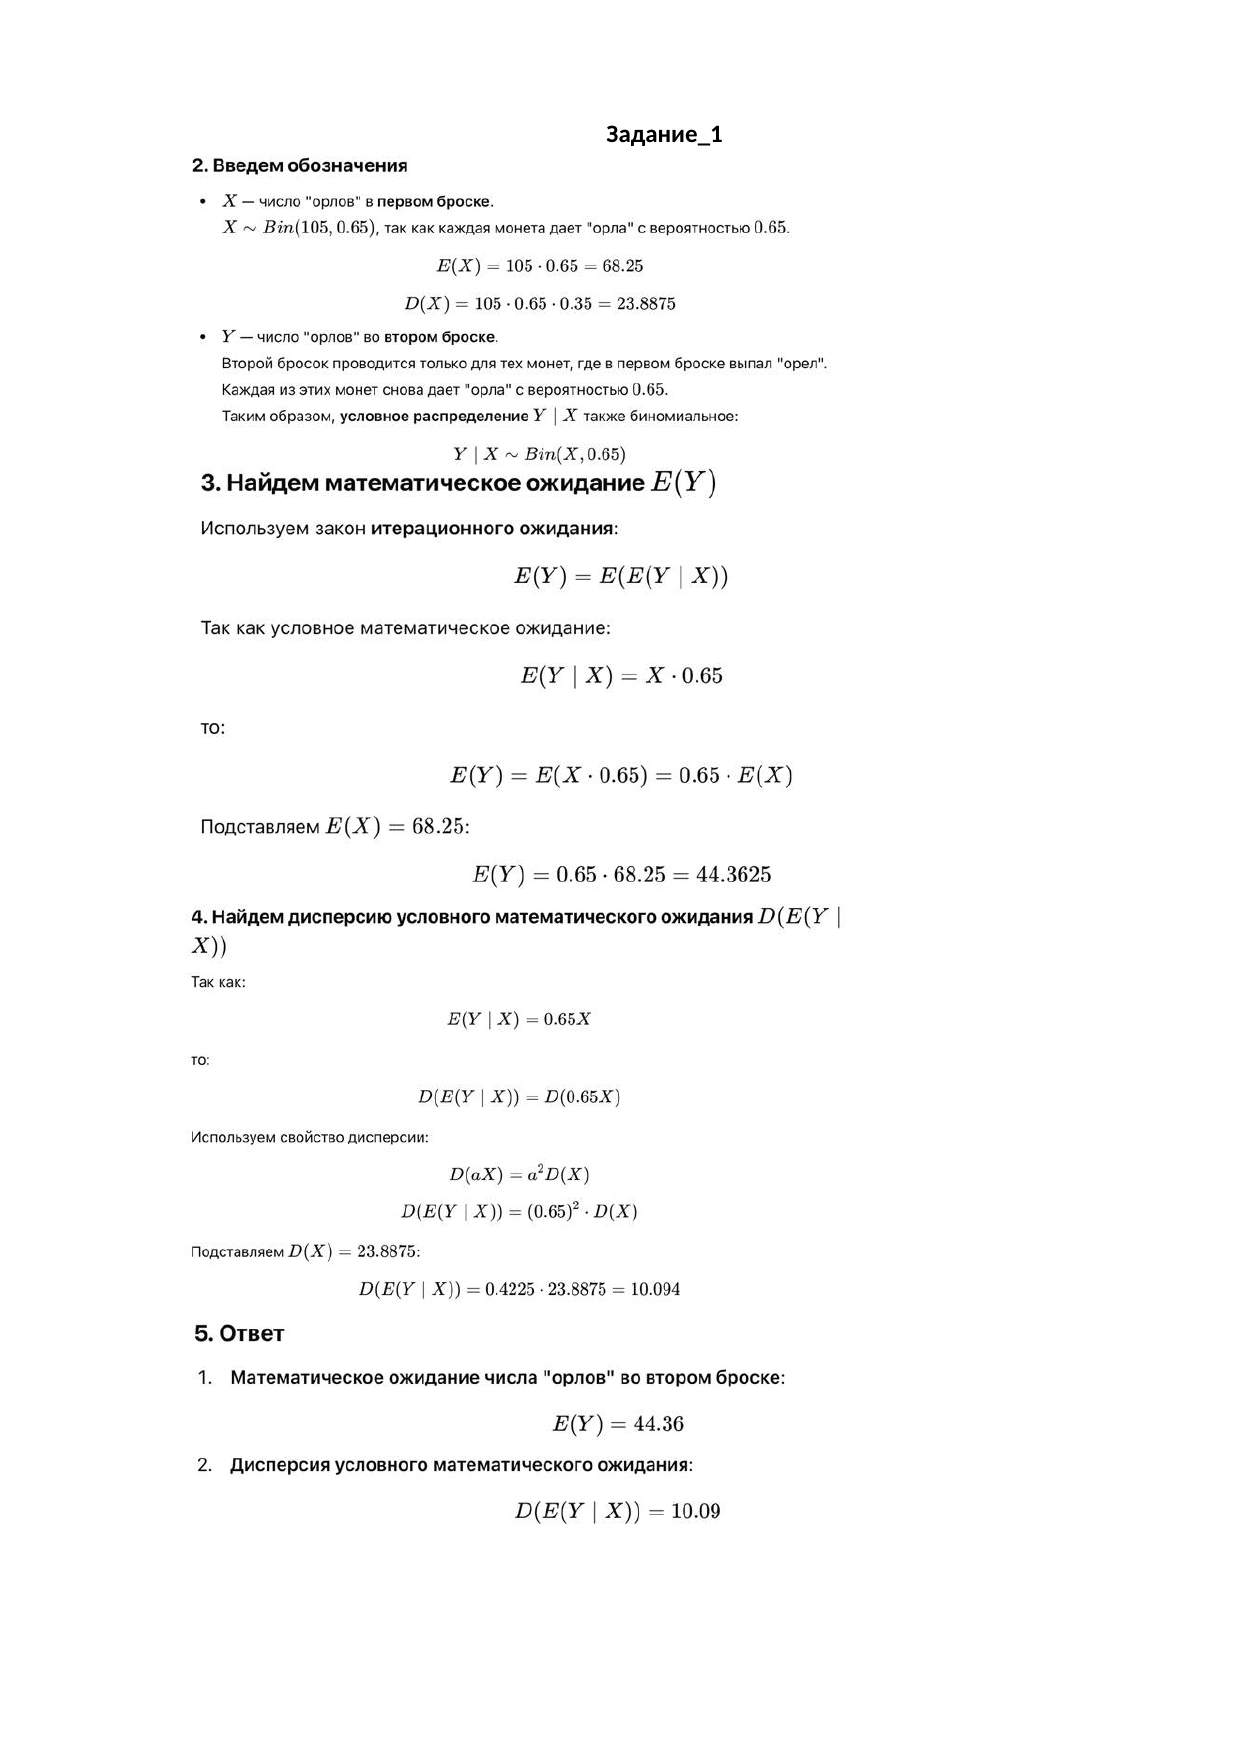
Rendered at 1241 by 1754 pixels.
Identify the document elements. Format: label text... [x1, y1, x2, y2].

picture [177, 148, 847, 1533]
text Задание_1 [177, 118, 1152, 149]
